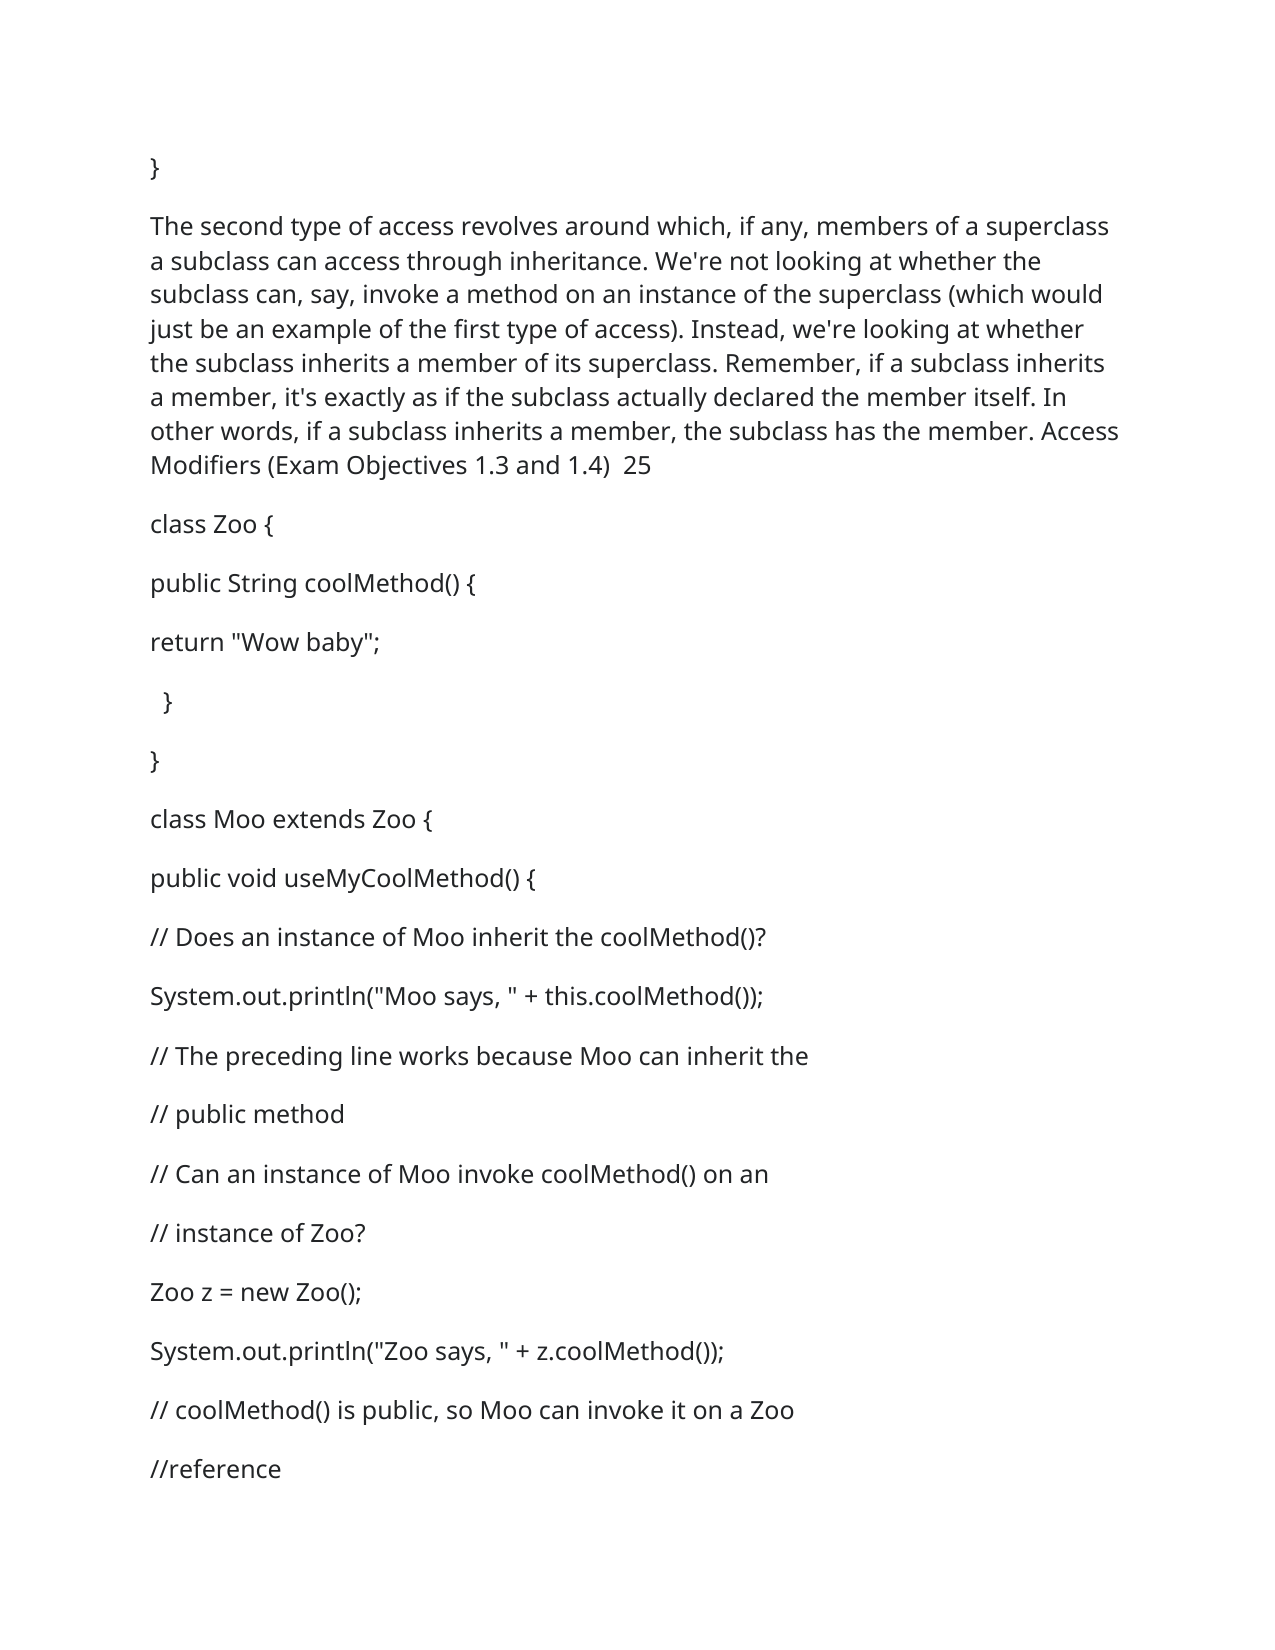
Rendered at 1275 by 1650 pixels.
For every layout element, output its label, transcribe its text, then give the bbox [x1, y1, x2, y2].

text Zoo z = new Zoo(); [150, 1274, 1125, 1308]
text class Moo extends Zoo { [150, 802, 1125, 836]
text System.out.println("Moo says, " + this.coolMethod()); [150, 979, 1125, 1013]
text // coolMethod() is public, so Moo can invoke it on a Zoo [150, 1392, 1125, 1427]
text } [150, 684, 1125, 718]
text return "Wow baby"; [150, 625, 1125, 659]
text } [150, 150, 1125, 184]
text // instance of Zoo? [150, 1215, 1125, 1249]
text //reference [150, 1452, 1125, 1486]
text The second type of access revolves around which, if any, members of a superclass a subclass can access through inheritance. We're not looking at whether the subclass can, say, invoke a method on an instance of the superclass (which would just be an example of the first type of access). Instead, we're looking at whether the subclass inherits a member of its superclass. Remember, if a subclass inherits a member, it's exactly as if the subclass actually declared the member itself. In other words, if a subclass inherits a member, the subclass has the member. Access Modifiers (Exam Objectives 1.3 and 1.4) 25 [150, 209, 1125, 482]
text // Does an instance of Moo inherit the coolMethod()? [150, 920, 1125, 954]
text // public method [150, 1097, 1125, 1131]
text class Zoo { [150, 507, 1125, 541]
text System.out.println("Zoo says, " + z.coolMethod()); [150, 1333, 1125, 1367]
text } [150, 743, 1125, 777]
text public void useMyCoolMethod() { [150, 861, 1125, 895]
text // The preceding line works because Moo can inherit the [150, 1038, 1125, 1072]
text public String coolMethod() { [150, 566, 1125, 600]
text // Can an instance of Moo invoke coolMethod() on an [150, 1156, 1125, 1190]
